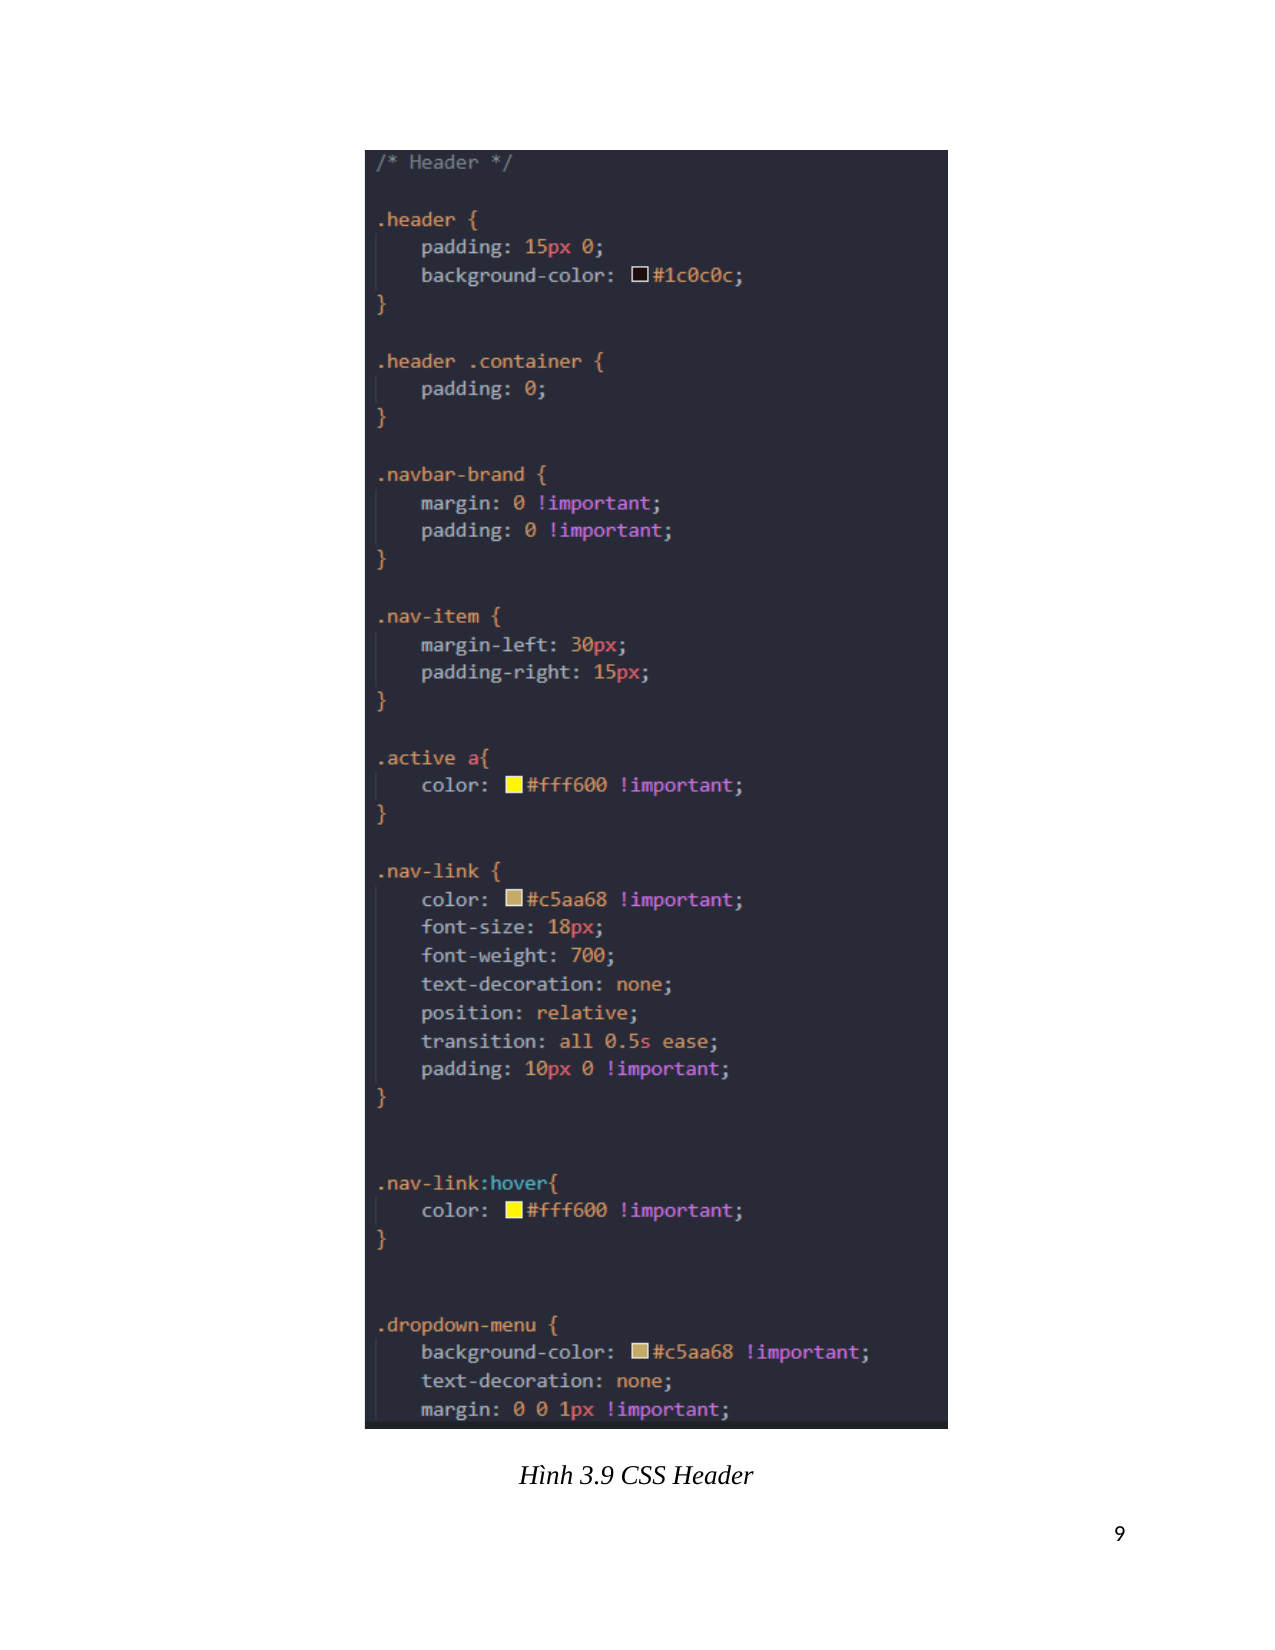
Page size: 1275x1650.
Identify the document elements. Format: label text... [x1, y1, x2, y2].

picture [364, 150, 948, 1429]
